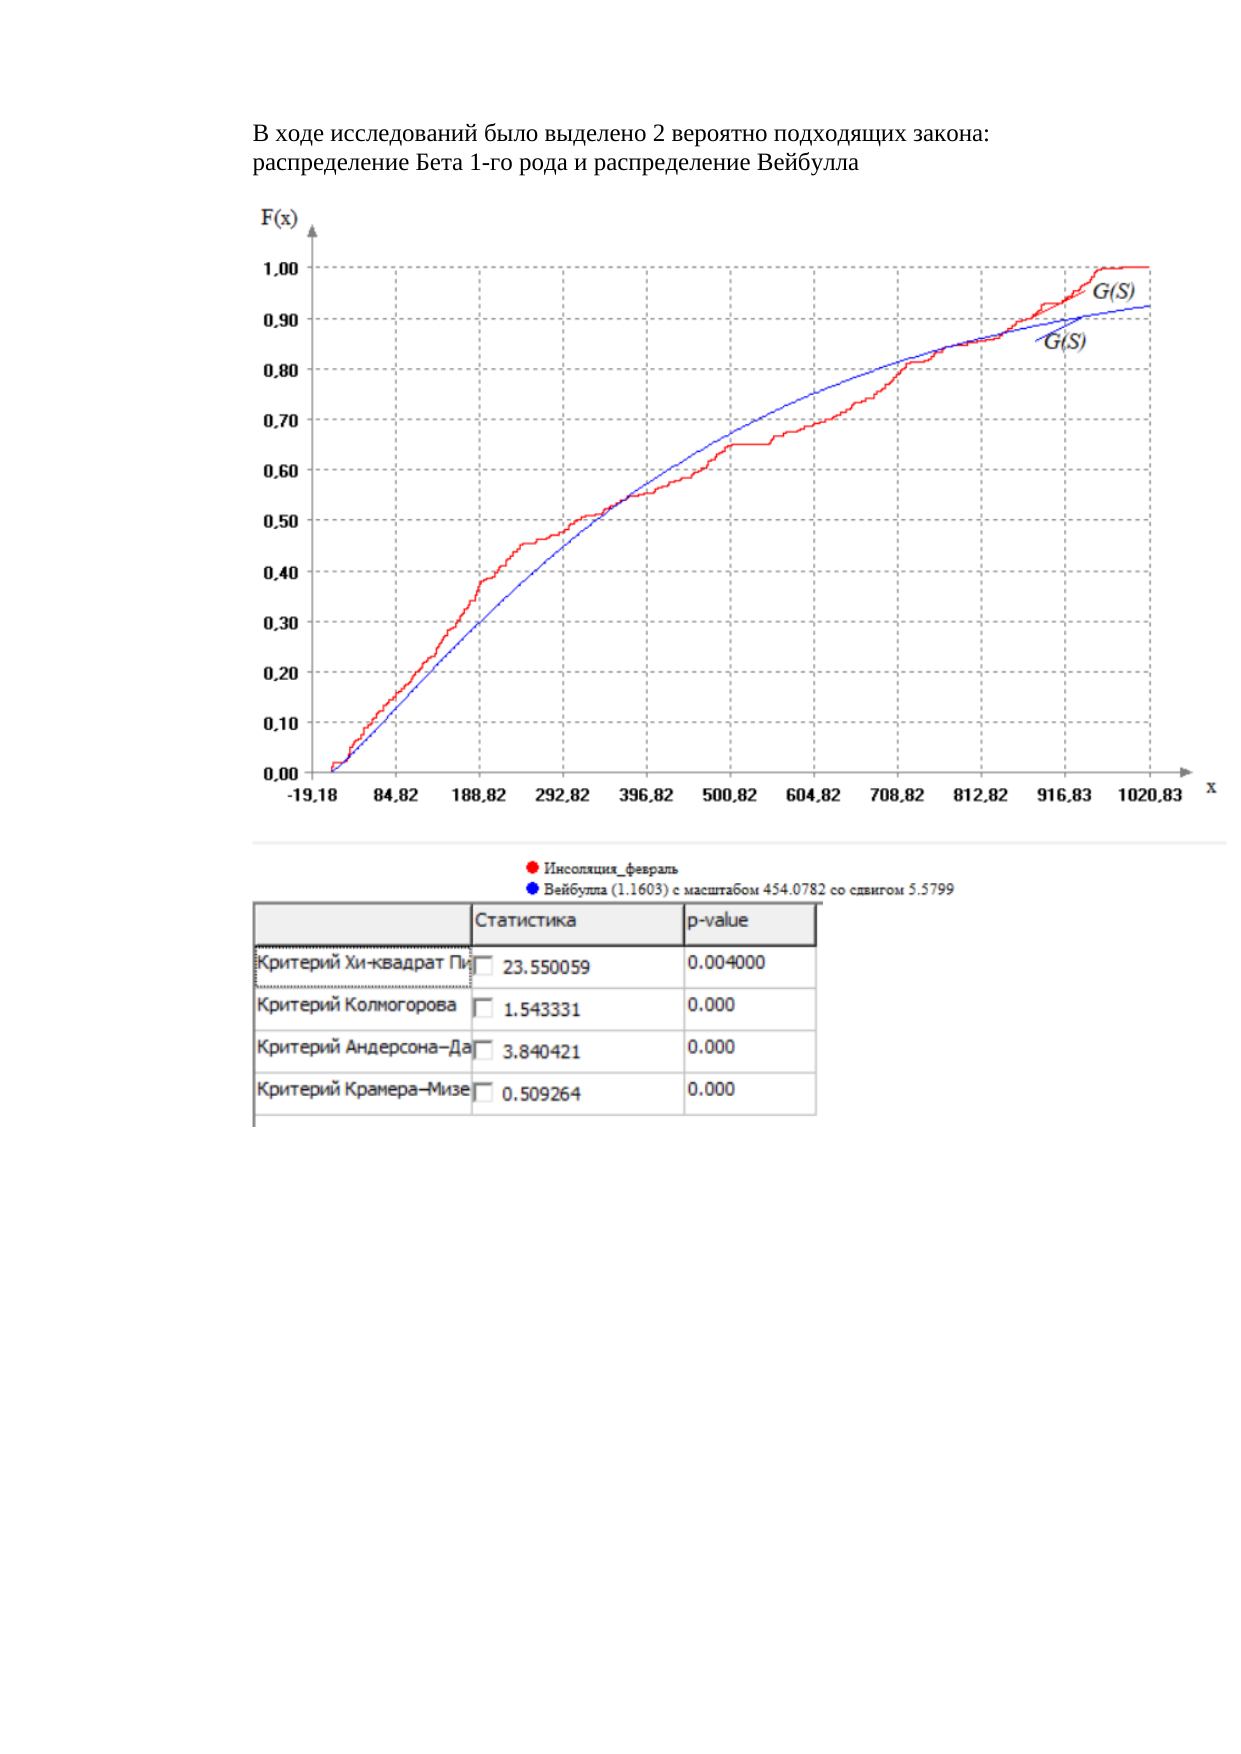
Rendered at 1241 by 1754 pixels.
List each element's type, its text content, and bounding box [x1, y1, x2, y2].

list В ходе исследований было выделено 2 вероятно подходящих закона: распределение Бета 1-го рода и распределение Вейбулла [252, 118, 1152, 176]
picture [252, 204, 1227, 1127]
